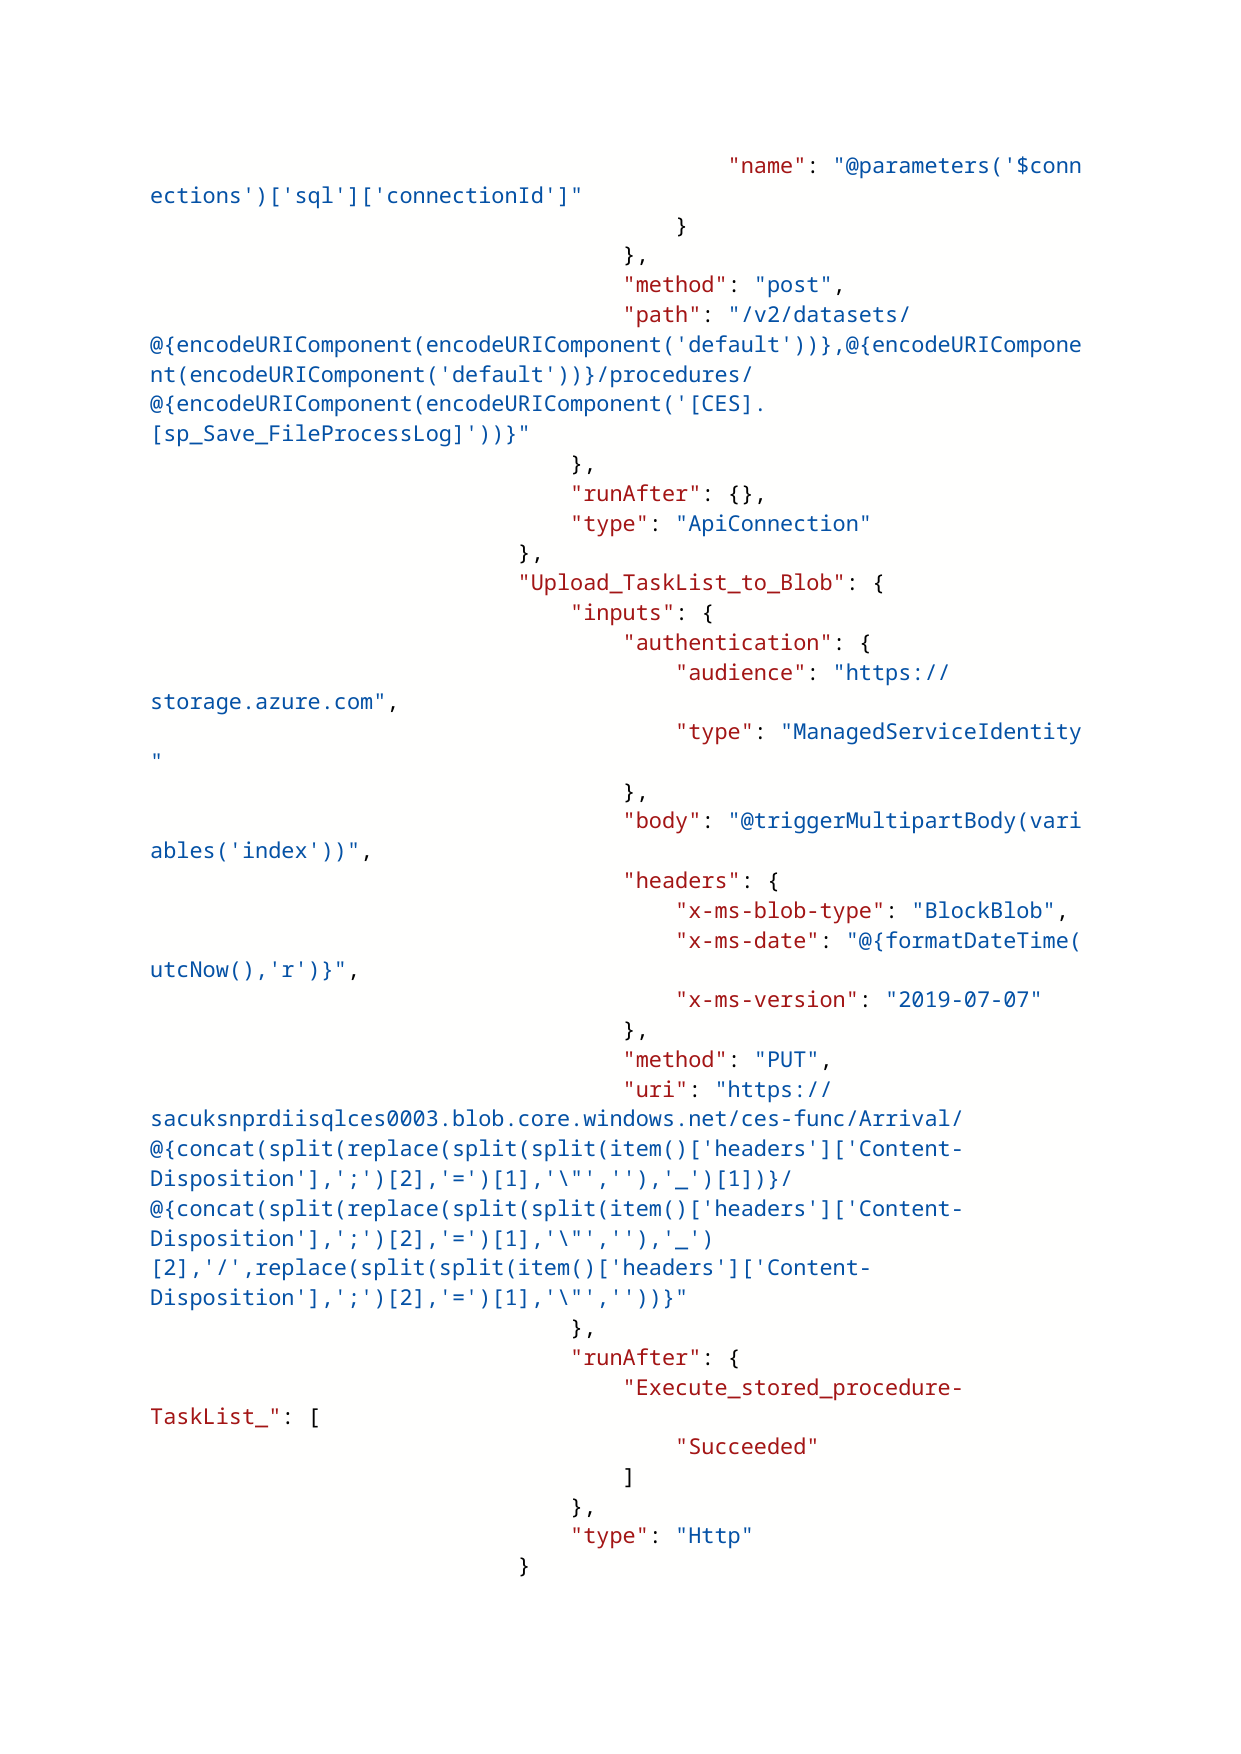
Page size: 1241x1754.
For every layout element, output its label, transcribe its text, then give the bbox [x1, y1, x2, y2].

text "runAfter": {}, [150, 478, 1090, 507]
text "x-ms-version": "2019-07-07" [150, 984, 1090, 1014]
text }, [150, 448, 1090, 478]
text "Succeeded" [150, 1431, 1090, 1461]
text }, [150, 239, 1090, 269]
text "type": "Http" [150, 1520, 1090, 1550]
text "authentication": { [150, 627, 1090, 656]
text "type": "ApiConnection" [150, 507, 1090, 537]
text } [150, 209, 1090, 239]
text "path": "/v2/datasets/@{encodeURIComponent(encodeURIComponent('default'))},@{encodeURIComponent(encodeURIComponent('default'))}/procedures/@{encodeURIComponent(encodeURIComponent('[CES].[sp_Save_FileProcessLog]'))}" [150, 299, 1090, 448]
text "body": "@triggerMultipartBody(variables('index'))", [150, 805, 1090, 865]
text "headers": { [150, 865, 1090, 895]
text "runAfter": { [150, 1342, 1090, 1371]
text }, [150, 1491, 1090, 1520]
text "method": "post", [150, 269, 1090, 299]
text "Upload_TaskList_to_Blob": { [150, 567, 1090, 597]
text }, [150, 776, 1090, 805]
text "uri": "https://sacuksnprdiisqlces0003.blob.core.windows.net/ces-func/Arrival/@{concat(split(replace(split(split(item()['headers']['Content-Disposition'],';')[2],'=')[1],'\"',''),'_')[1])}/@{concat(split(replace(split(split(item()['headers']['Content-Disposition'],';')[2],'=')[1],'\"',''),'_')[2],'/',replace(split(split(item()['headers']['Content-Disposition'],';')[2],'=')[1],'\"',''))}" [150, 1073, 1090, 1312]
text "Execute_stored_procedure-TaskList_": [ [150, 1371, 1090, 1431]
text }, [150, 537, 1090, 567]
text "x-ms-blob-type": "BlockBlob", [150, 895, 1090, 924]
text ] [150, 1461, 1090, 1491]
text }, [150, 1312, 1090, 1342]
text "name": "@parameters('$connections')['sql']['connectionId']" [150, 150, 1090, 209]
text "type": "ManagedServiceIdentity" [150, 716, 1090, 776]
text "method": "PUT", [150, 1044, 1090, 1073]
text "x-ms-date": "@{formatDateTime(utcNow(),'r')}", [150, 924, 1090, 984]
text }, [150, 1014, 1090, 1044]
text "audience": "https://storage.azure.com", [150, 656, 1090, 716]
text "inputs": { [150, 597, 1090, 627]
text } [150, 1550, 1090, 1580]
